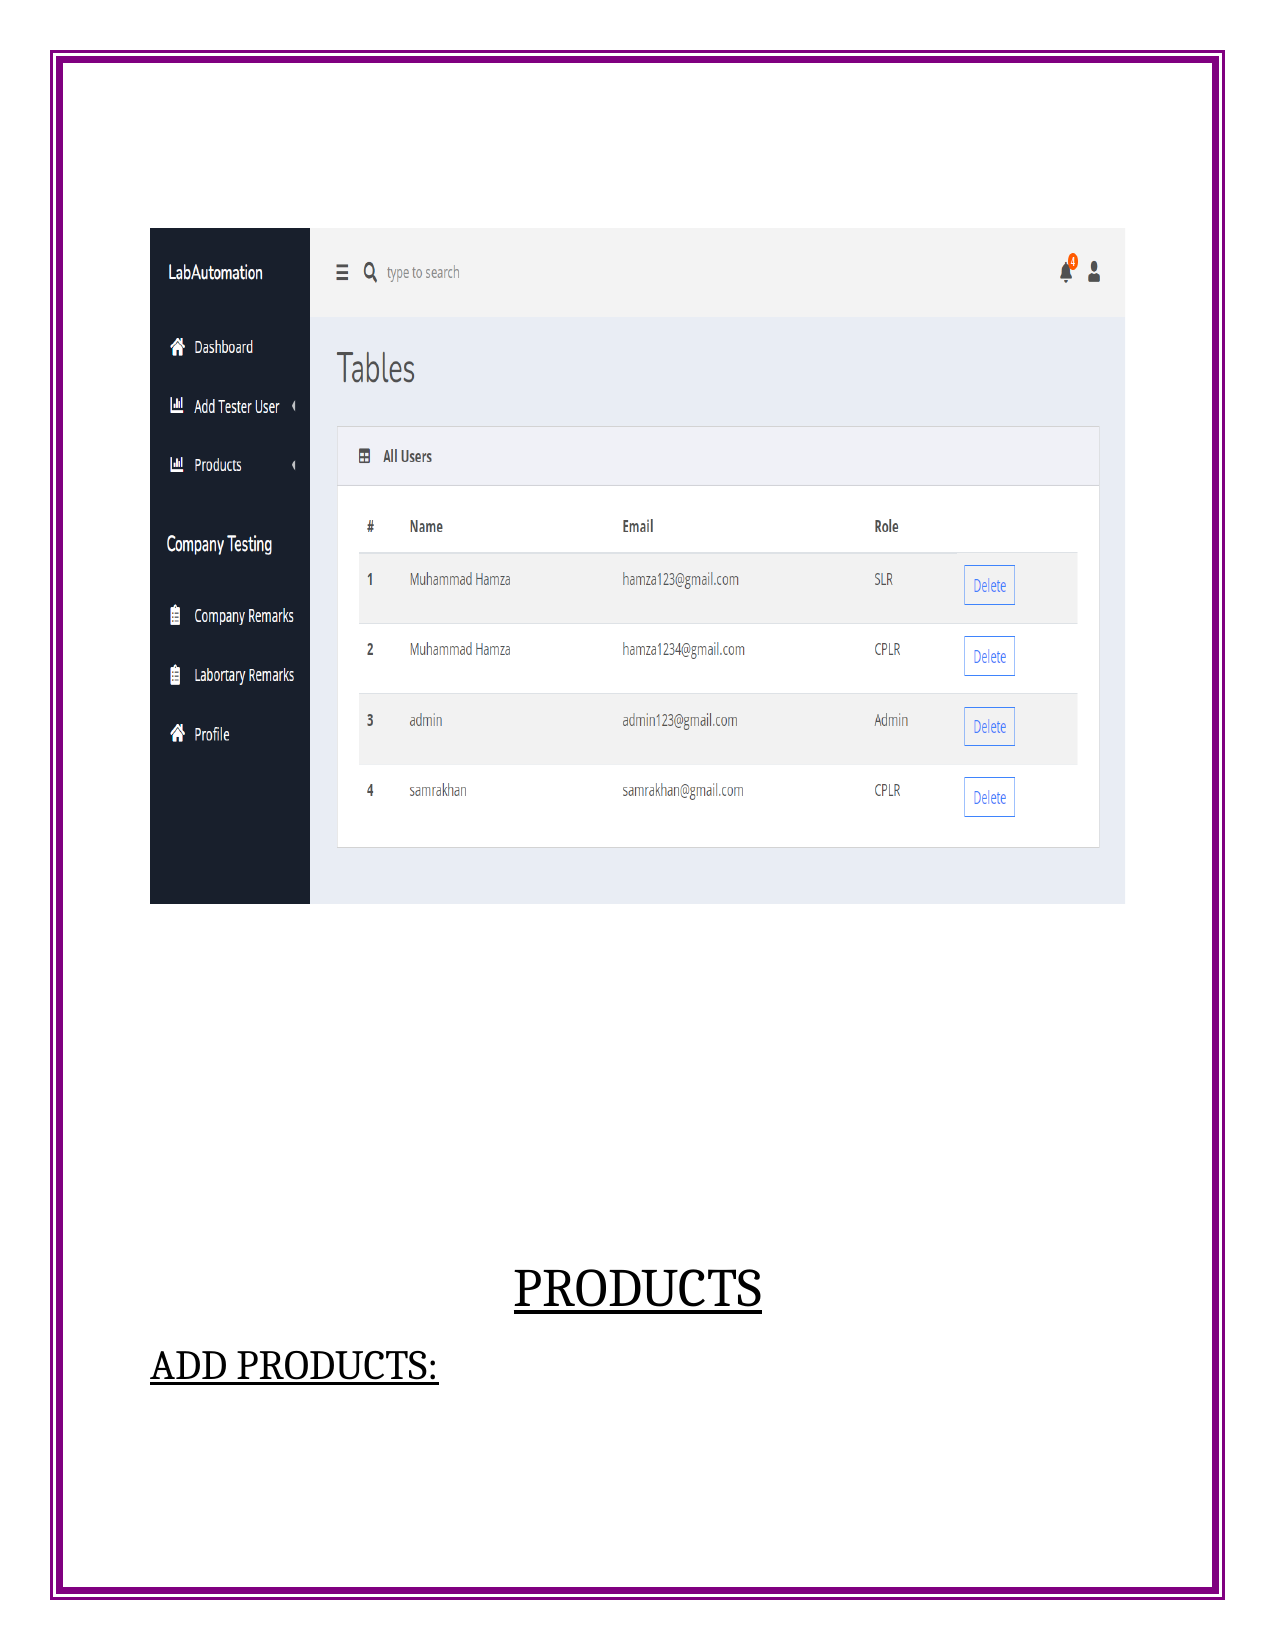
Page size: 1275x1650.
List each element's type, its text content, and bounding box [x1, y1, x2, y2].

text ADD PRODUCTS: [150, 1342, 1125, 1390]
picture [150, 228, 1125, 904]
text PRODUCTS [150, 1258, 1125, 1320]
